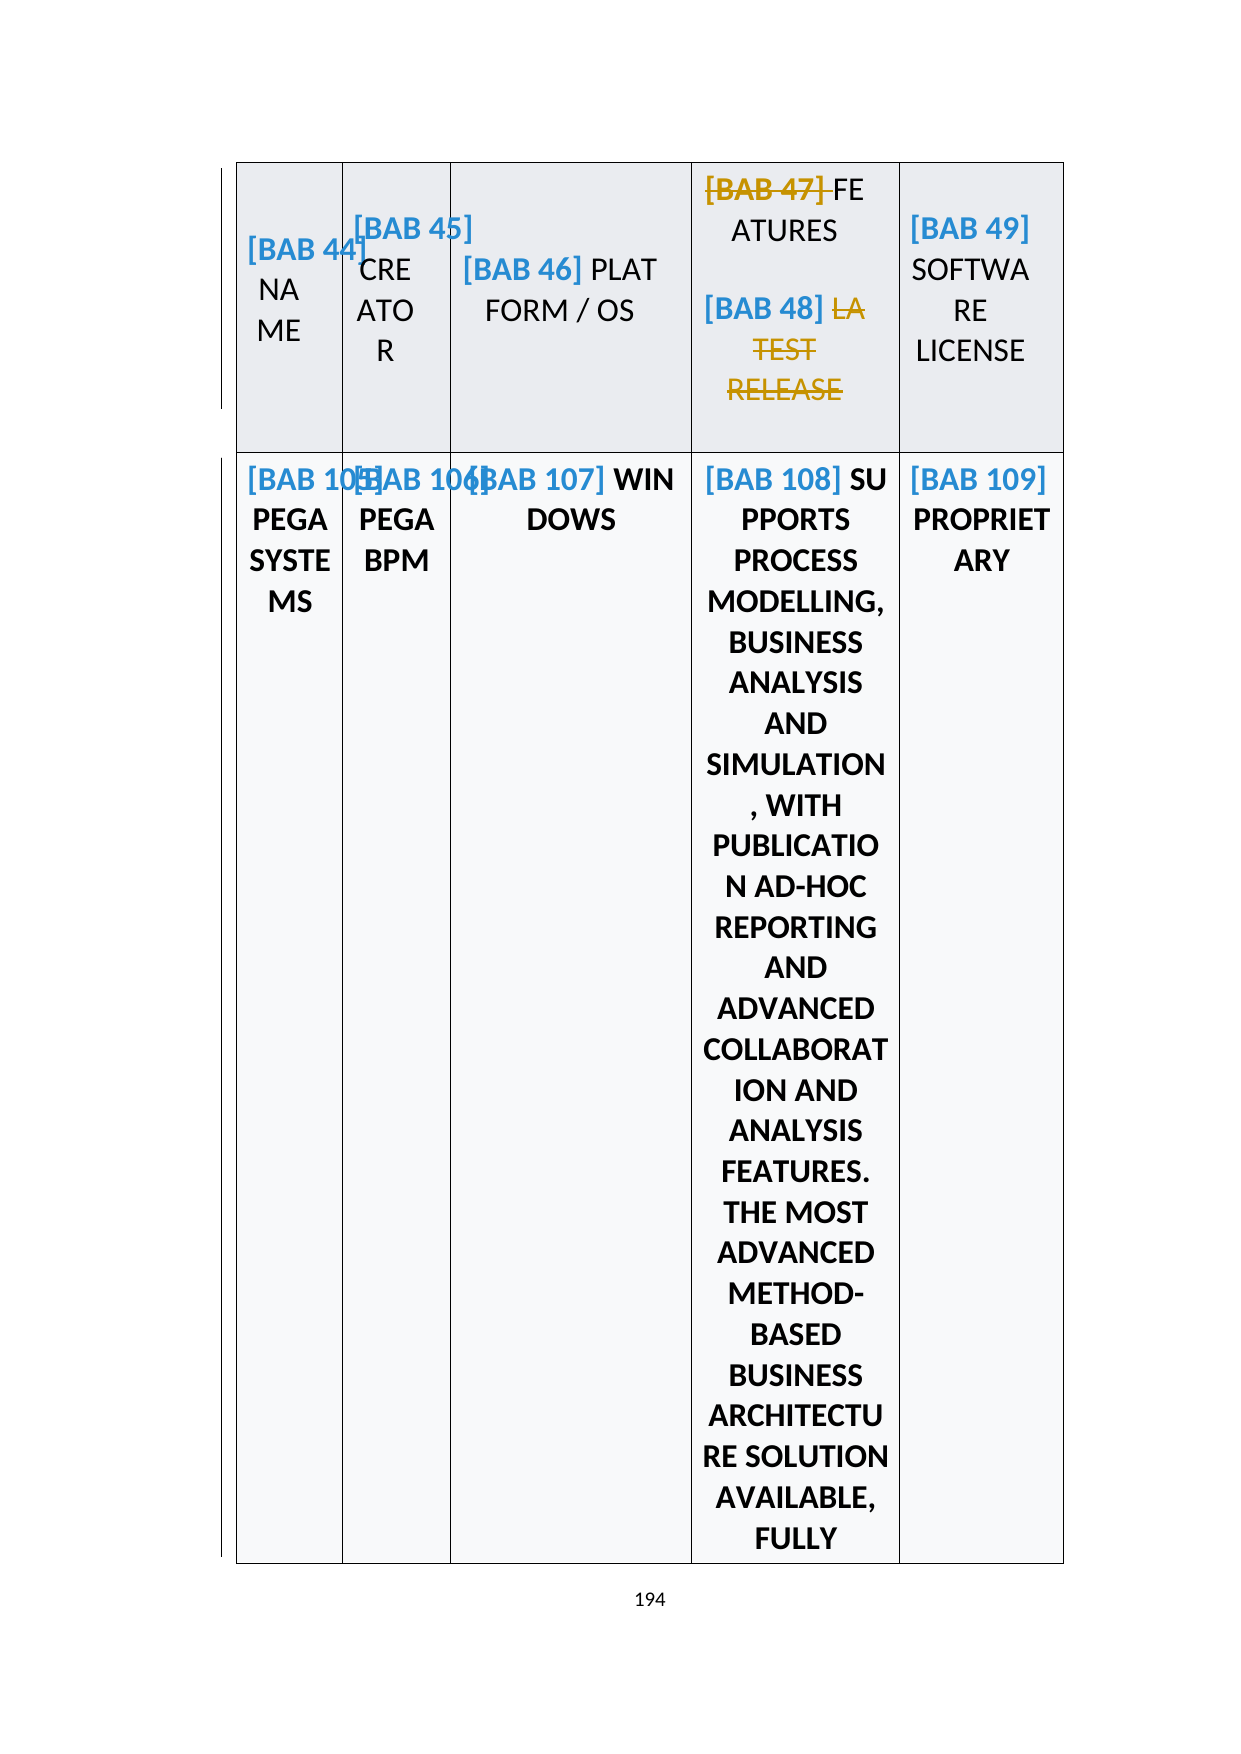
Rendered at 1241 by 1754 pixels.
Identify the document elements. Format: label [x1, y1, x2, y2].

table_header [343, 163, 450, 452]
table_header [451, 163, 691, 452]
table_cell [237, 453, 342, 1562]
table_header [237, 163, 342, 452]
table_cell [343, 453, 450, 1562]
table_header [692, 163, 899, 452]
table_cell [692, 453, 899, 1562]
table_cell [451, 453, 691, 1562]
table_header [900, 163, 1063, 452]
table_cell [900, 453, 1063, 1562]
